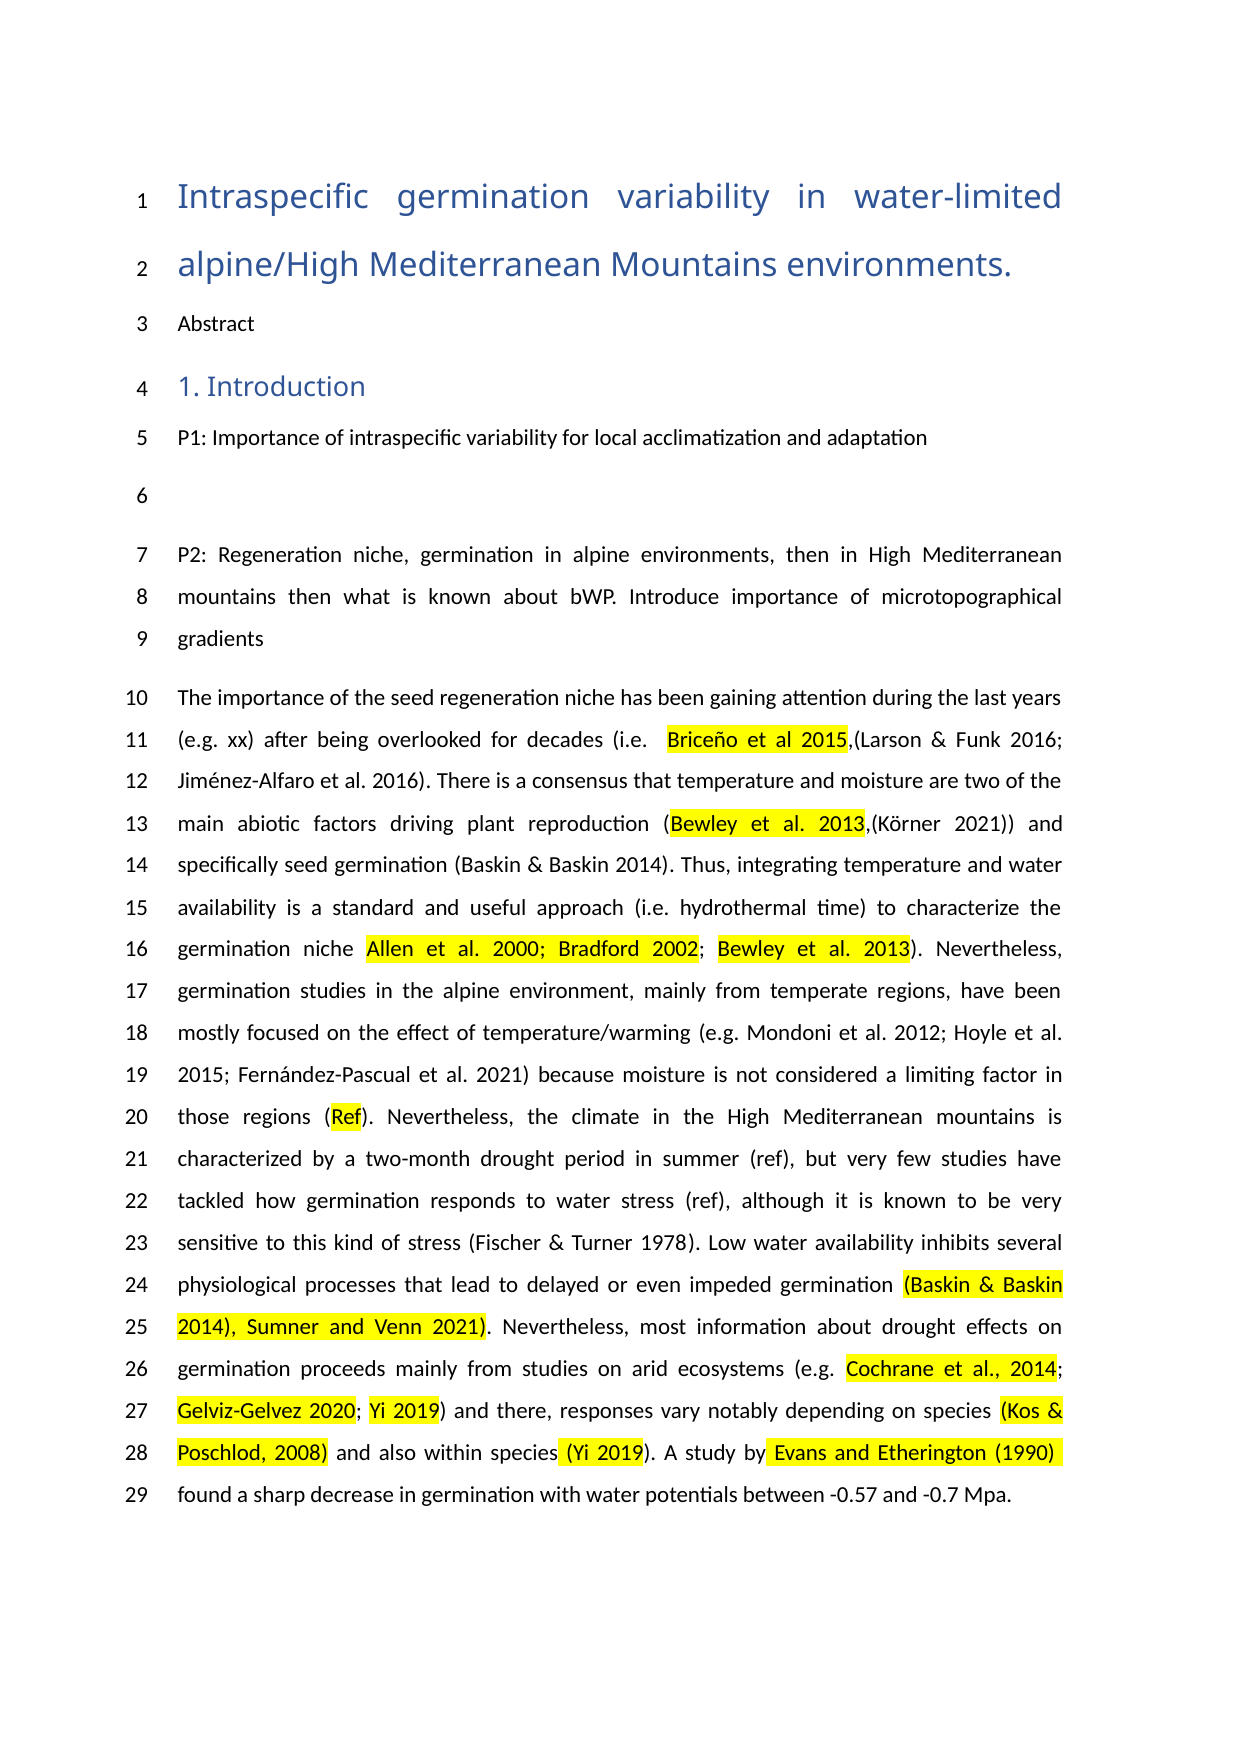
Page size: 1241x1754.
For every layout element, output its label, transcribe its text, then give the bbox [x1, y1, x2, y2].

text Abstract [177, 309, 1063, 337]
subtitle 1. Introduction [177, 367, 1063, 404]
text P2: Regeneration niche, germination in alpine environments, then in High Mediterranean mountains then what is known about bWP. Introduce importance of microtopographical gradients [177, 540, 1063, 652]
text P1: Importance of intraspecific variability for local acclimatization and adaptation [177, 423, 1063, 451]
subtitle Intraspecific germination variability in water-limited alpine/High Mediterranean Mountains environments. [177, 173, 1063, 286]
text The importance of the seed regeneration niche has been gaining attention during the last years (e.g. xx) after being overlooked for decades (i.e. Briceño et al 2015,(Larson & Funk 2016; Jiménez-Alfaro et al. 2016). There is a consensus that temperature and moisture are two of the main abiotic factors driving plant reproduction (Bewley et al. 2013,(Körner 2021)) and specifically seed germination (Baskin & Baskin 2014). Thus, integrating temperature and water availability is a standard and useful approach (i.e. hydrothermal time) to characterize the germination niche Allen et al. 2000; Bradford 2002; Bewley et al. 2013). Nevertheless, germination studies in the alpine environment, mainly from temperate regions, have been mostly focused on the effect of temperature/warming (e.g. Mondoni et al. 2012; Hoyle et al. 2015; Fernández-Pascual et al. 2021) because moisture is not considered a limiting factor in those regions (Ref). Nevertheless, the climate in the High Mediterranean mountains is characterized by a two-month drought period in summer (ref), but very few studies have tackled how germination responds to water stress (ref), although it is known to be very sensitive to this kind of stress (Fischer & Turner 1978). Low water availability inhibits several physiological processes that lead to delayed or even impeded germination (Baskin & Baskin 2014), Sumner and Venn 2021). Nevertheless, most information about drought effects on germination proceeds mainly from studies on arid ecosystems (e.g. Cochrane et al., 2014; Gelviz-Gelvez 2020; Yi 2019) and there, responses vary notably depending on species (Kos & Poschlod, 2008) and also within species (Yi 2019). A study by Evans and Etherington (1990) found a sharp decrease in germination with water potentials between -0.57 and -0.7 Mpa. [177, 683, 1063, 1508]
